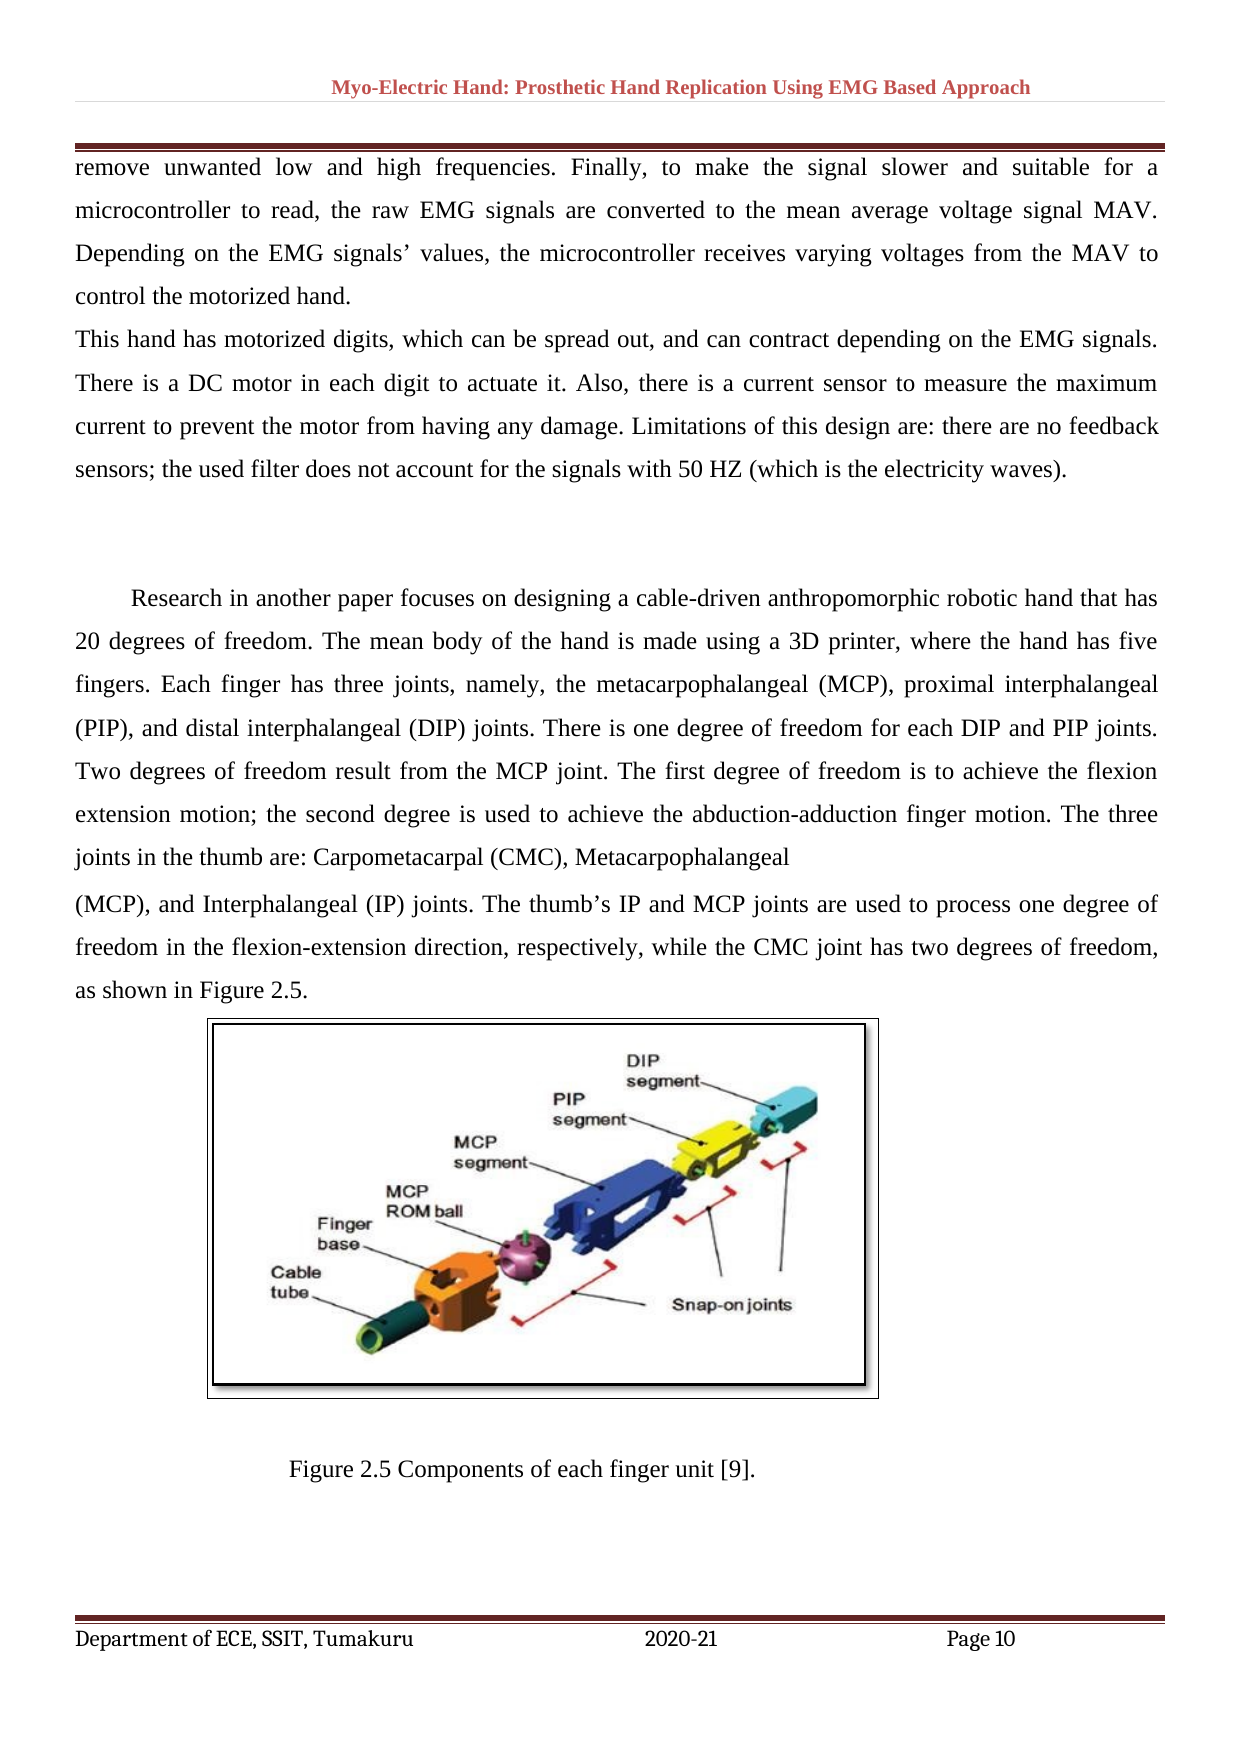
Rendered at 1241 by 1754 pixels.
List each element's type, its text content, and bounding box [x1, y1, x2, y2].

picture [208, 1019, 878, 1398]
text (MCP), and Interphalangeal (IP) joints. The thumb’s IP and MCP joints are used to process one degree of freedom in the flexion-extension direction, respectively, while the CMC joint has two degrees of freedom, as shown in Figure 2.5. [75, 889, 1160, 1004]
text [75, 152, 1160, 310]
text Research in another paper focuses on designing a cable-driven anthropomorphic robotic hand that has 20 degrees of freedom. The mean body of the hand is made using a 3D printer, where the hand has five fingers. Each finger has three joints, namely, the metacarpophalangeal (MCP), proximal interphalangeal (PIP), and distal interphalangeal (DIP) joints. There is one degree of freedom for each DIP and PIP joints. Two degrees of freedom result from the MCP joint. The first degree of freedom is to achieve the flexion extension motion; the second degree is used to achieve the abduction-adduction finger motion. The three joints in the thumb are: Carpometacarpal (CMC), Metacarpophalangeal [75, 583, 1160, 871]
text Figure 2.5 Components of each finger unit [9]. [151, 1454, 1160, 1483]
text This hand has motorized digits, which can be spread out, and can contract depending on the EMG signals. There is a DC motor in each digit to actuate it. Also, there is a current sensor to measure the maximum current to prevent the motor from having any damage. Limitations of this design are: there are no feedback sensors; the used filter does not account for the signals with 50 HZ (which is the electricity waves). [75, 324, 1160, 483]
